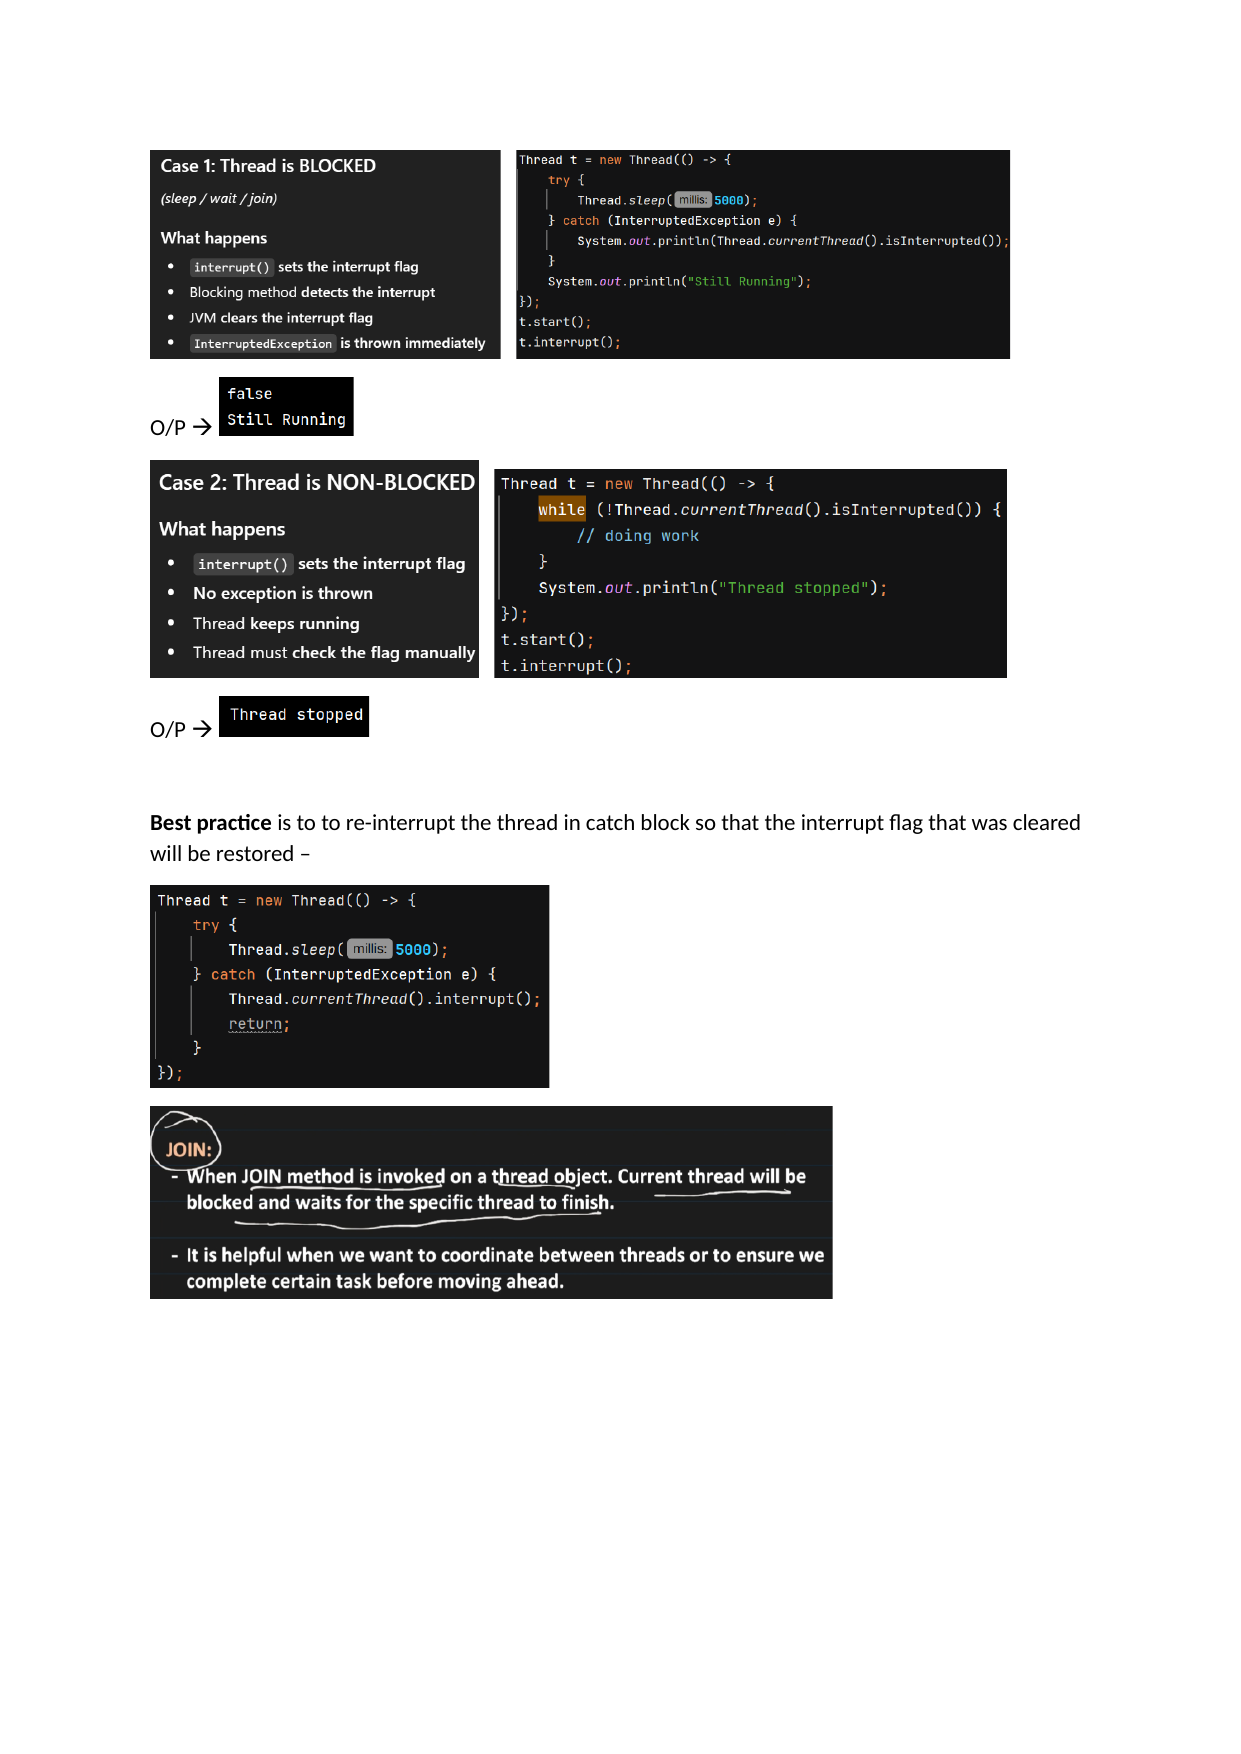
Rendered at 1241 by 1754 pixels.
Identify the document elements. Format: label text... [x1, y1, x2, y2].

picture [219, 377, 354, 436]
picture [150, 150, 501, 359]
picture [219, 696, 370, 737]
text O/P [150, 697, 1090, 743]
picture [150, 1106, 833, 1299]
picture [516, 150, 1011, 359]
picture [494, 469, 1007, 678]
picture [150, 460, 479, 678]
text O/P [150, 377, 1090, 441]
picture [150, 885, 550, 1088]
text Best practice is to to re-interrupt the thread in catch block so that the interrupt flag that was cleared will be restored – [150, 808, 1090, 867]
